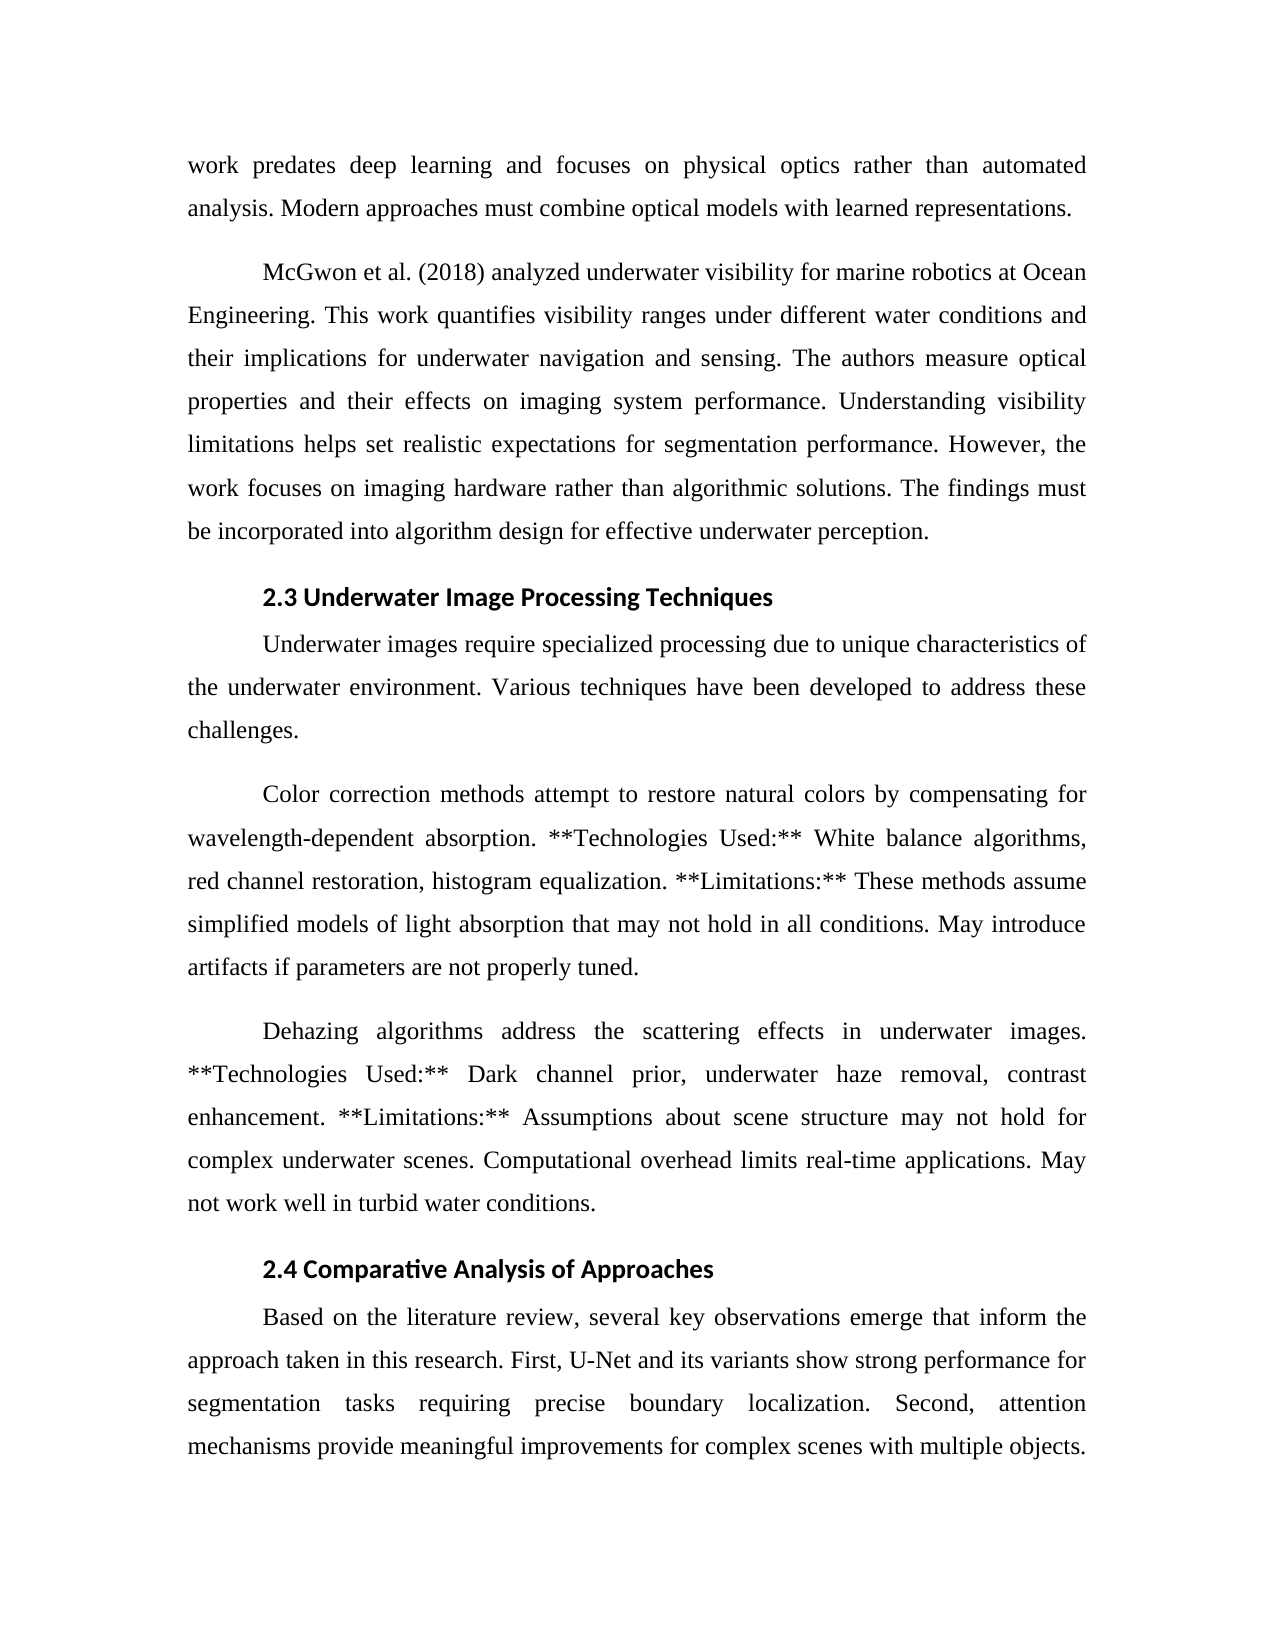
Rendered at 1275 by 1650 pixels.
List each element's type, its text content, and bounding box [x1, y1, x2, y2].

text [187, 150, 1087, 222]
subtitle 2.3 Underwater Image Processing Techniques [187, 580, 1087, 613]
text McGwon et al. (2018) analyzed underwater visibility for marine robotics at Ocean Engineering. This work quantifies visibility ranges under different water conditions and their implications for underwater navigation and sensing. The authors measure optical properties and their effects on imaging system performance. Understanding visibility limitations helps set realistic expectations for segmentation performance. However, the work focuses on imaging hardware rather than algorithmic solutions. The findings must be incorporated into algorithm design for effective underwater perception. [187, 257, 1087, 544]
subtitle 2.4 Comparative Analysis of Approaches [187, 1252, 1087, 1285]
text Underwater images require specialized processing due to unique characteristics of the underwater environment. Various techniques have been developed to address these challenges. [187, 629, 1087, 744]
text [187, 1302, 1087, 1460]
text Dehazing algorithms address the scattering effects in underwater images. **Technologies Used:** Dark channel prior, underwater haze removal, contrast enhancement. **Limitations:** Assumptions about scene structure may not hold for complex underwater scenes. Computational overhead limits real-time applications. May not work well in turbid water conditions. [187, 1016, 1087, 1217]
text Color correction methods attempt to restore natural colors by compensating for wavelength-dependent absorption. **Technologies Used:** White balance algorithms, red channel restoration, histogram equalization. **Limitations:** These methods assume simplified models of light absorption that may not hold in all conditions. May introduce artifacts if parameters are not properly tuned. [187, 779, 1087, 981]
